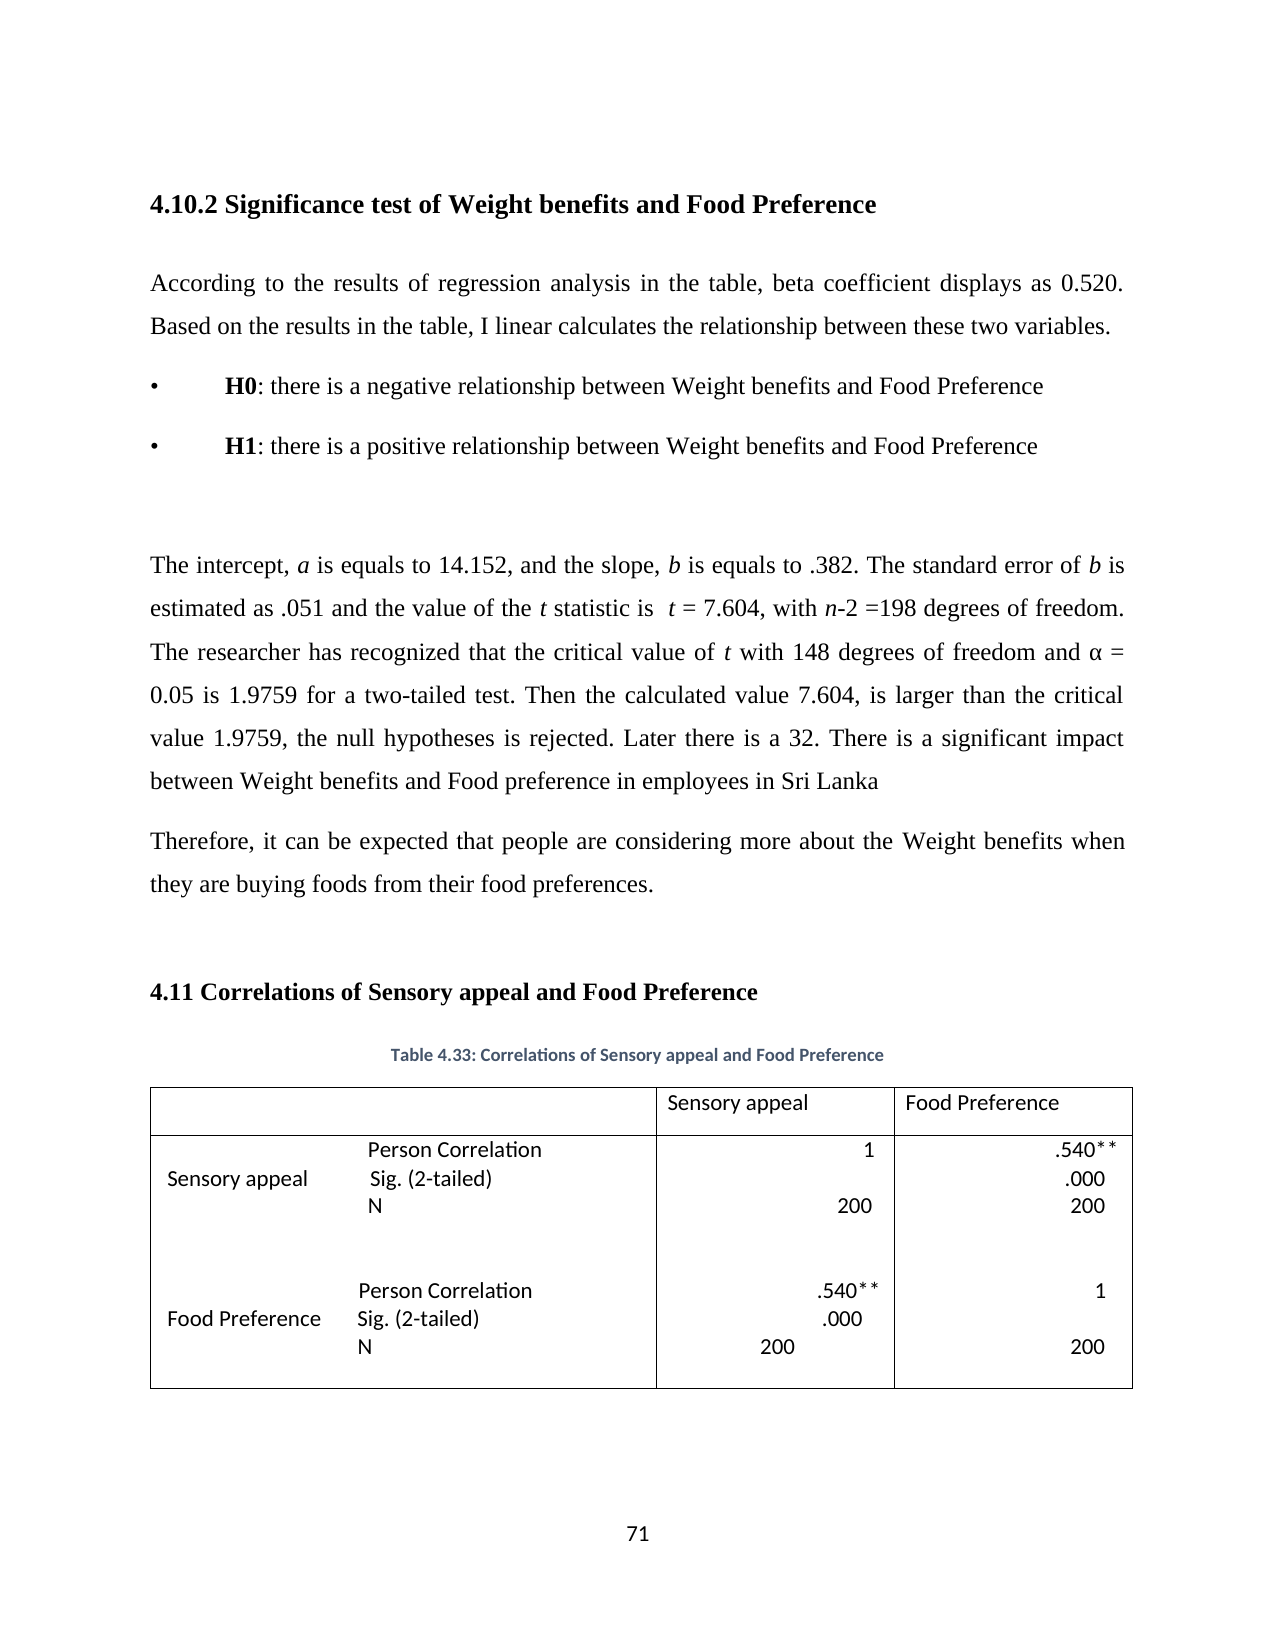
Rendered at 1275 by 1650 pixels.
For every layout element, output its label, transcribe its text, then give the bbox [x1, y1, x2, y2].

text The intercept, a is equals to 14.152, and the slope, b is equals to .382. The standard error of b is estimated as .051 and the value of the t statistic is t = 7.604, with n-2 =198 degrees of freedom. The researcher has recognized that the critical value of t with 148 degrees of freedom and α = 0.05 is 1.9759 for a two-tailed test. Then the calculated value 7.604, is larger than the critical value 1.9759, the null hypotheses is rejected. Later there is a 32. There is a significant impact between Weight benefits and Food preference in employees in Sri Lanka [150, 550, 1125, 795]
table_header Sensory appeal [657, 1088, 894, 1134]
text 4.11 Correlations of Sensory appeal and Food Preference [150, 977, 1125, 1006]
text Therefore, it can be expected that people are considering more about the Weight benefits when they are buying foods from their food preferences. [150, 826, 1125, 898]
table_header [151, 1088, 656, 1134]
list H1: there is a positive relationship between Weight benefits and Food Preference [150, 431, 1125, 459]
list H0: there is a negative relationship between Weight benefits and Food Preference [150, 371, 1125, 400]
text 4.10.2 Significance test of Weight benefits and Food Preference [150, 188, 1125, 219]
table_cell .540** .000 200 1 200 [895, 1136, 1132, 1388]
text According to the results of regression analysis in the table, beta coefficient displays as 0.520. Based on the results in the table, I linear calculates the relationship between these two variables. [150, 268, 1125, 340]
table_cell Person Correlation Sensory appeal Sig. (2-tailed) N Person Correlation Food Preference Sig. (2-tailed) N [151, 1136, 656, 1388]
table_cell 1 200 .540** .000 200 [657, 1136, 894, 1388]
table_header Food Preference [895, 1088, 1132, 1134]
text Table 4.33: Correlations of Sensory appeal and Food Preference [150, 1043, 1125, 1066]
